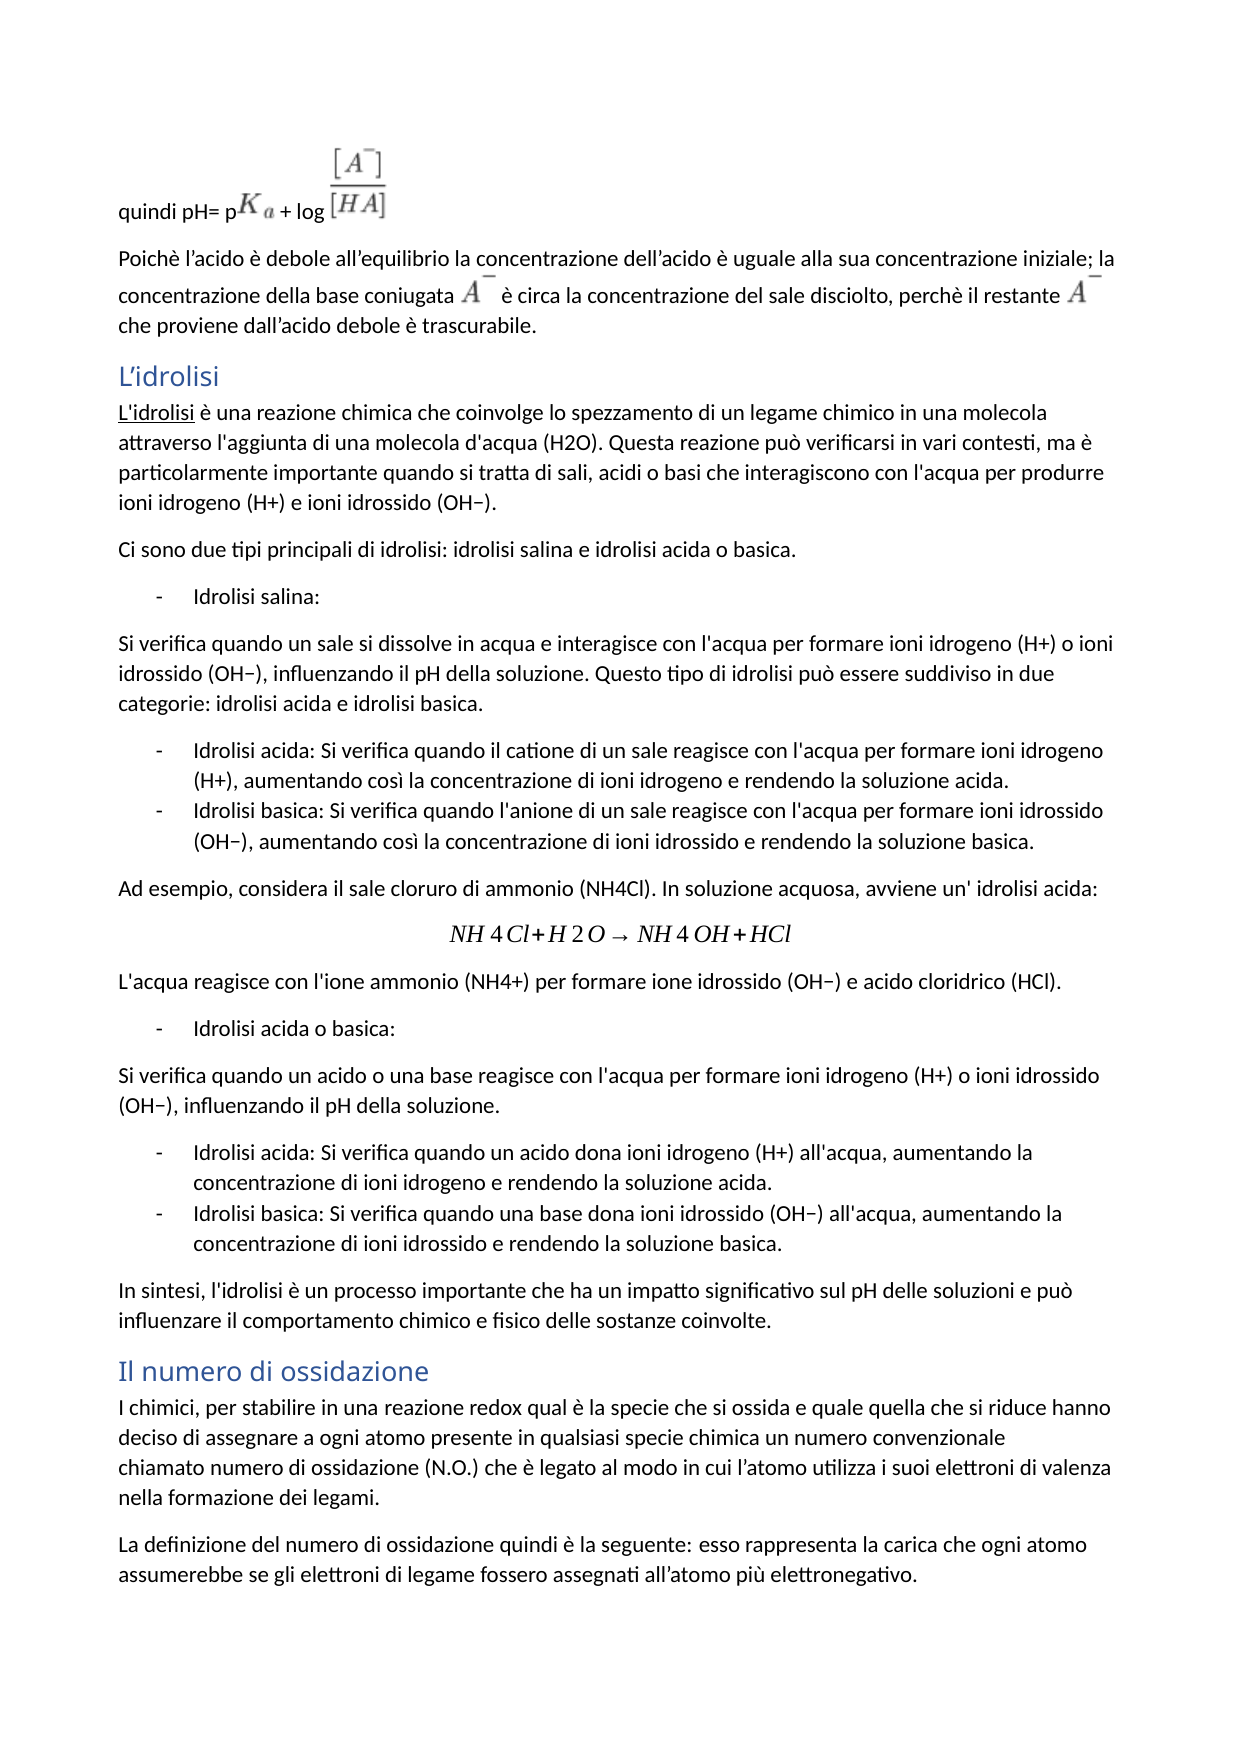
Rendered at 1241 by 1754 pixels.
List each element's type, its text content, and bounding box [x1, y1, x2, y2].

text Ad esempio, considera il sale cloruro di ammonio (NH4Cl). In soluzione acquosa, avviene un' idrolisi acida: [118, 874, 1122, 902]
picture [237, 193, 275, 220]
text L'acqua reagisce con l'ione ammonio (NH4+) per formare ione idrossido (OH−) e acido cloridrico (HCl). [118, 967, 1122, 996]
text quindi pH= p + log [118, 148, 1122, 225]
text In sintesi, l'idrolisi è un processo importante che ha un impatto significativo sul pH delle soluzioni e può influenzare il comportamento chimico e fisico delle sostanze coinvolte. [118, 1276, 1122, 1334]
subtitle Il numero di ossidazione [118, 1353, 1122, 1390]
list Idrolisi basica: Si verifica quando una base dona ioni idrossido (OH−) all'acqua, aumentando la concentrazione di ioni idrossido e rendendo la soluzione basica. [156, 1199, 1122, 1257]
text I chimici, per stabilire in una reazione redox qual è la specie che si ossida e quale quella che si riduce hanno deciso di assegnare a ogni atomo presente in qualsiasi specie chimica un numero convenzionale chiamato numero di ossidazione (N.O.) che è legato al modo in cui l’atomo utilizza i suoi elettroni di valenza nella formazione dei legami. [118, 1393, 1122, 1511]
subtitle L’idrolisi [118, 358, 1122, 395]
list Idrolisi acida: Si verifica quando il catione di un sale reagisce con l'acqua per formare ioni idrogeno (H+), aumentando così la concentrazione di ioni idrogeno e rendendo la soluzione acida. [156, 736, 1122, 794]
picture [329, 147, 387, 220]
text Poichè l’acido è debole all’equilibrio la concentrazione dell’acido è uguale alla sua concentrazione iniziale; la concentrazione della base coniugata è circa la concentrazione del sale disciolto, perchè il restante che proviene dall’acido debole è trascurabile. [118, 244, 1122, 339]
text L'idrolisi è una reazione chimica che coinvolge lo spezzamento di un legame chimico in una molecola attraverso l'aggiunta di una molecola d'acqua (H2O). Questa reazione può verificarsi in vari contesti, ma è particolarmente importante quando si tratta di sali, acidi o basi che interagiscono con l'acqua per produrre ioni idrogeno (H+) e ioni idrossido (OH−). [118, 398, 1122, 516]
text Si verifica quando un sale si dissolve in acqua e interagisce con l'acqua per formare ioni idrogeno (H+) o ioni idrossido (OH−), influenzando il pH della soluzione. Questo tipo di idrolisi può essere suddiviso in due categorie: idrolisi acida e idrolisi basica. [118, 629, 1122, 717]
picture [460, 274, 496, 304]
picture [1066, 274, 1102, 304]
list Idrolisi basica: Si verifica quando l'anione di un sale reagisce con l'acqua per formare ioni idrossido (OH−), aumentando così la concentrazione di ioni idrossido e rendendo la soluzione basica. [156, 797, 1122, 855]
text La definizione del numero di ossidazione quindi è la seguente: esso rappresenta la carica che ogni atomo assumerebbe se gli elettroni di legame fossero assegnati all’atomo più elettronegativo. [118, 1530, 1122, 1588]
text Ci sono due tipi principali di idrolisi: idrolisi salina e idrolisi acida o basica. [118, 535, 1122, 563]
list Idrolisi salina: [156, 582, 1122, 610]
text Si verifica quando un acido o una base reagisce con l'acqua per formare ioni idrogeno (H+) o ioni idrossido (OH−), influenzando il pH della soluzione. [118, 1061, 1122, 1119]
list Idrolisi acida: Si verifica quando un acido dona ioni idrogeno (H+) all'acqua, aumentando la concentrazione di ioni idrogeno e rendendo la soluzione acida. [156, 1138, 1122, 1197]
list Idrolisi acida o basica: [156, 1014, 1122, 1042]
